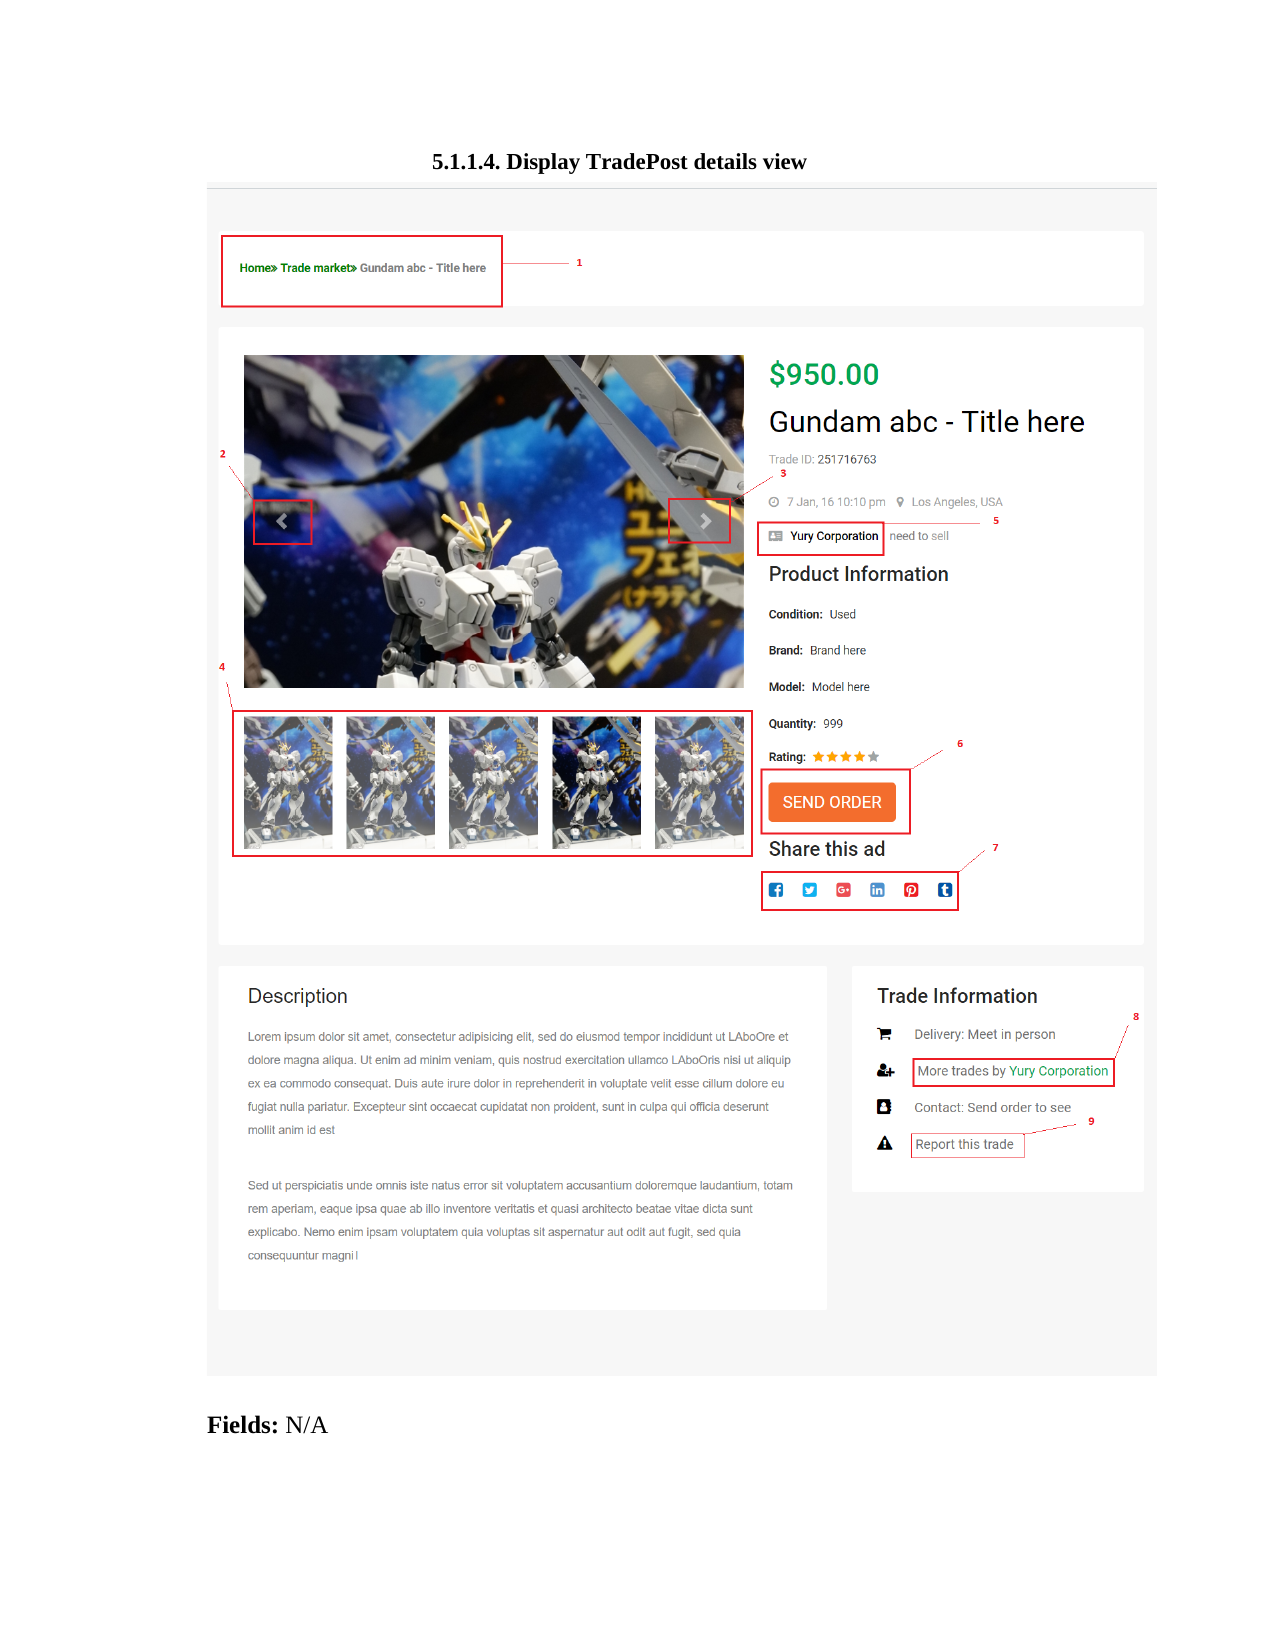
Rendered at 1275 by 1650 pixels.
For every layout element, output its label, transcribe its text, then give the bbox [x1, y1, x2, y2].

picture [206, 182, 1157, 1376]
subtitle 5.1.1.4. Display TradePost details view [207, 148, 1157, 174]
text Fields: N/A [207, 1411, 1157, 1439]
